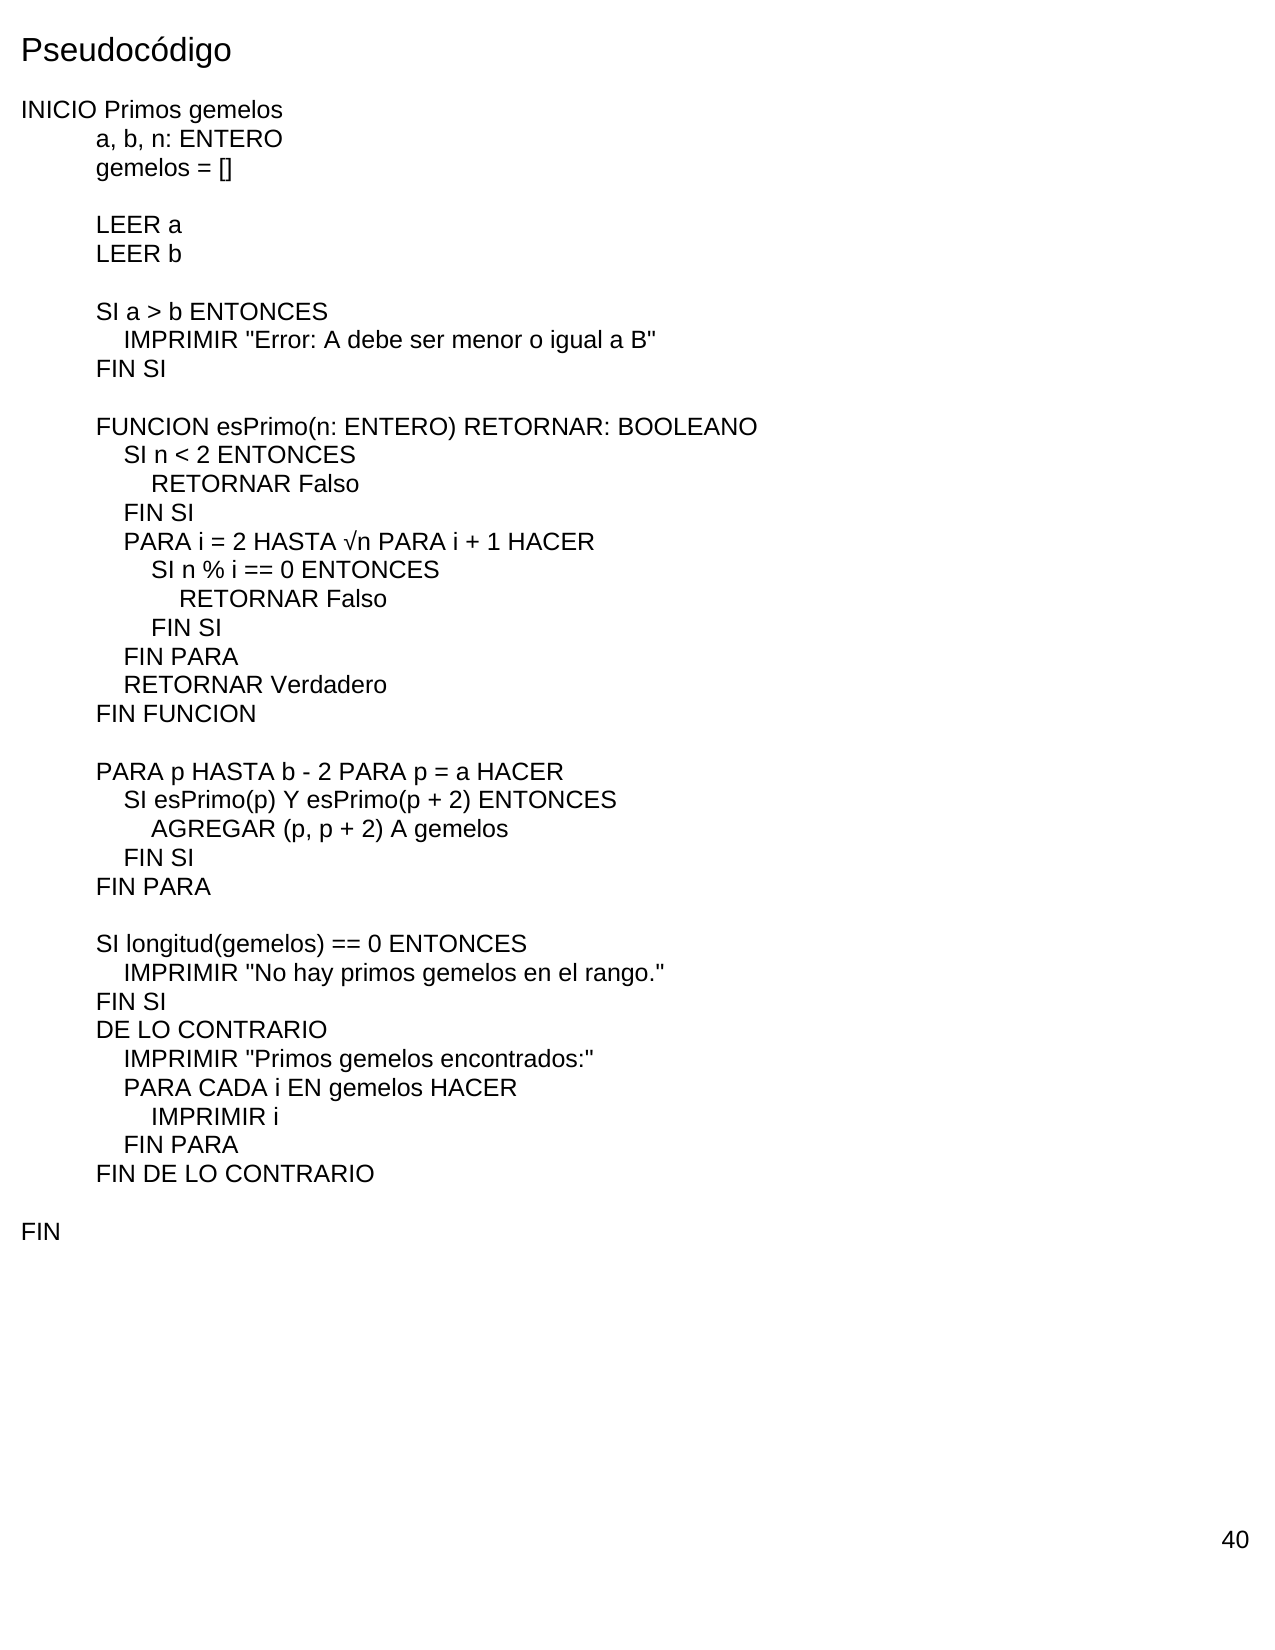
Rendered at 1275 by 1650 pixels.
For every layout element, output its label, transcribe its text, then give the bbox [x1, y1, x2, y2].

text FIN PARA [96, 642, 1249, 671]
text FIN FUNCION [96, 699, 1249, 728]
text FIN SI [96, 498, 1249, 527]
text PARA i = 2 HASTA √n PARA i + 1 HACER [96, 527, 1249, 556]
text FIN SI [96, 843, 1249, 872]
text SI n % i == 0 ENTONCES [96, 556, 1249, 584]
text IMPRIMIR i [96, 1102, 1249, 1131]
text IMPRIMIR "No hay primos gemelos en el rango." [96, 958, 1249, 987]
text RETORNAR Falso [96, 469, 1249, 498]
text FIN PARA [96, 872, 1249, 901]
text IMPRIMIR "Primos gemelos encontrados:" [96, 1044, 1249, 1073]
text SI esPrimo(p) Y esPrimo(p + 2) ENTONCES [96, 786, 1249, 814]
text gemelos = [] [96, 153, 1249, 182]
text SI n < 2 ENTONCES [96, 441, 1249, 469]
text AGREGAR (p, p + 2) A gemelos [96, 814, 1249, 843]
text FIN [21, 1217, 1249, 1246]
text FIN SI [96, 987, 1249, 1016]
text IMPRIMIR "Error: A debe ser menor o igual a B" [96, 326, 1249, 354]
text FIN SI [96, 354, 1249, 383]
text LEER a [96, 211, 1249, 239]
text FIN PARA [96, 1131, 1249, 1159]
text RETORNAR Falso [96, 584, 1249, 613]
text SI longitud(gemelos) == 0 ENTONCES [96, 929, 1249, 958]
text LEER b [96, 239, 1249, 268]
text FIN SI [96, 613, 1249, 642]
text INICIO Primos gemelos [21, 96, 1249, 124]
text FIN DE LO CONTRARIO [96, 1159, 1249, 1188]
text a, b, n: ENTERO [96, 124, 1249, 153]
text RETORNAR Verdadero [96, 671, 1249, 699]
text FUNCION esPrimo(n: ENTERO) RETORNAR: BOOLEANO [96, 412, 1249, 441]
subtitle Pseudocódigo [21, 29, 1249, 68]
text PARA p HASTA b - 2 PARA p = a HACER [96, 757, 1249, 786]
text SI a > b ENTONCES [96, 297, 1249, 326]
text DE LO CONTRARIO [96, 1016, 1249, 1044]
text PARA CADA i EN gemelos HACER [96, 1073, 1249, 1102]
